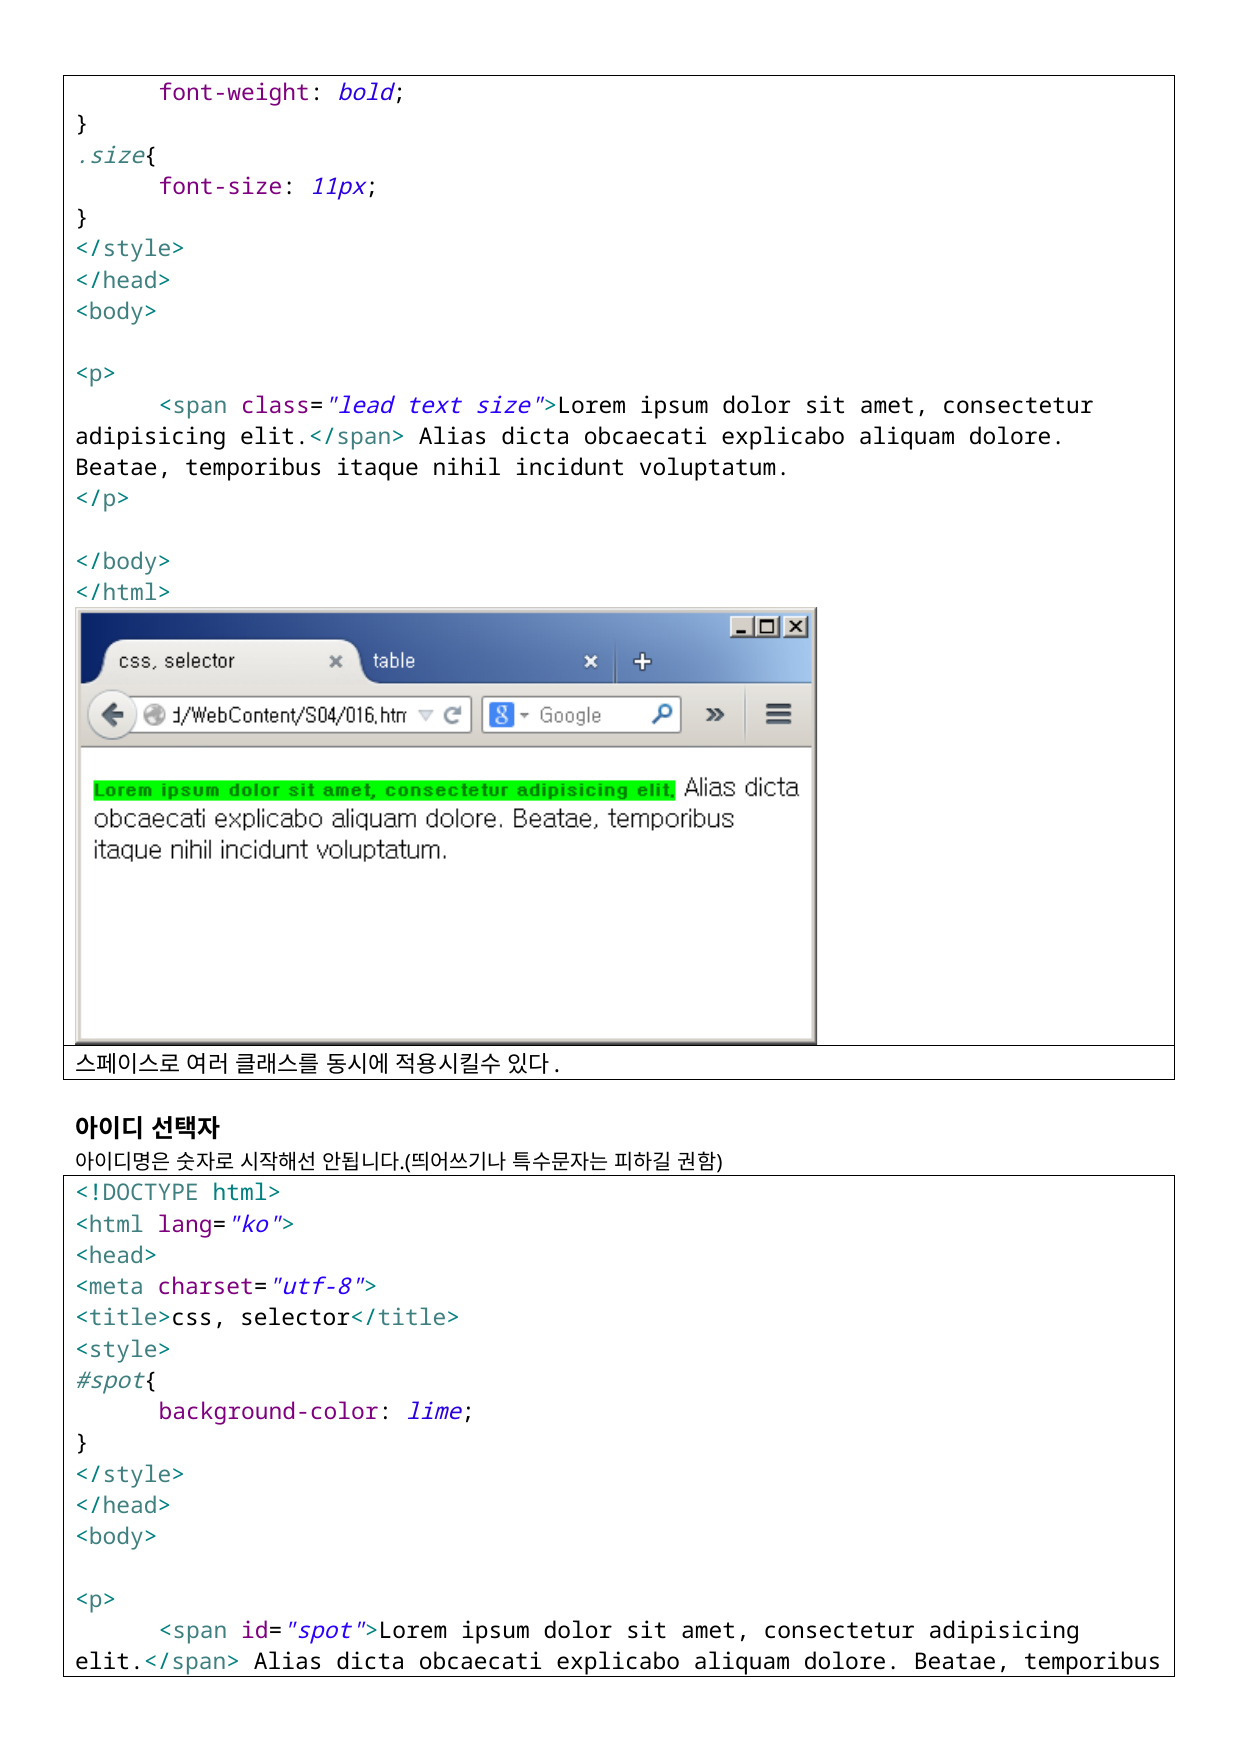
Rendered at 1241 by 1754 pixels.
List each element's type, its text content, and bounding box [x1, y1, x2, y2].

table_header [64, 1176, 1174, 1676]
text 아이디명은 숫자로 시작해선 안됩니다.(띄어쓰기나 특수문자는 피하길 권함) [75, 1145, 1165, 1175]
table_cell 스페이스로 여러 클래스를 동시에 적용시킬수 있다. [64, 1046, 1174, 1079]
picture [75, 607, 818, 1045]
text 아이디 선택자 [75, 1109, 1165, 1145]
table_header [64, 76, 1174, 1045]
